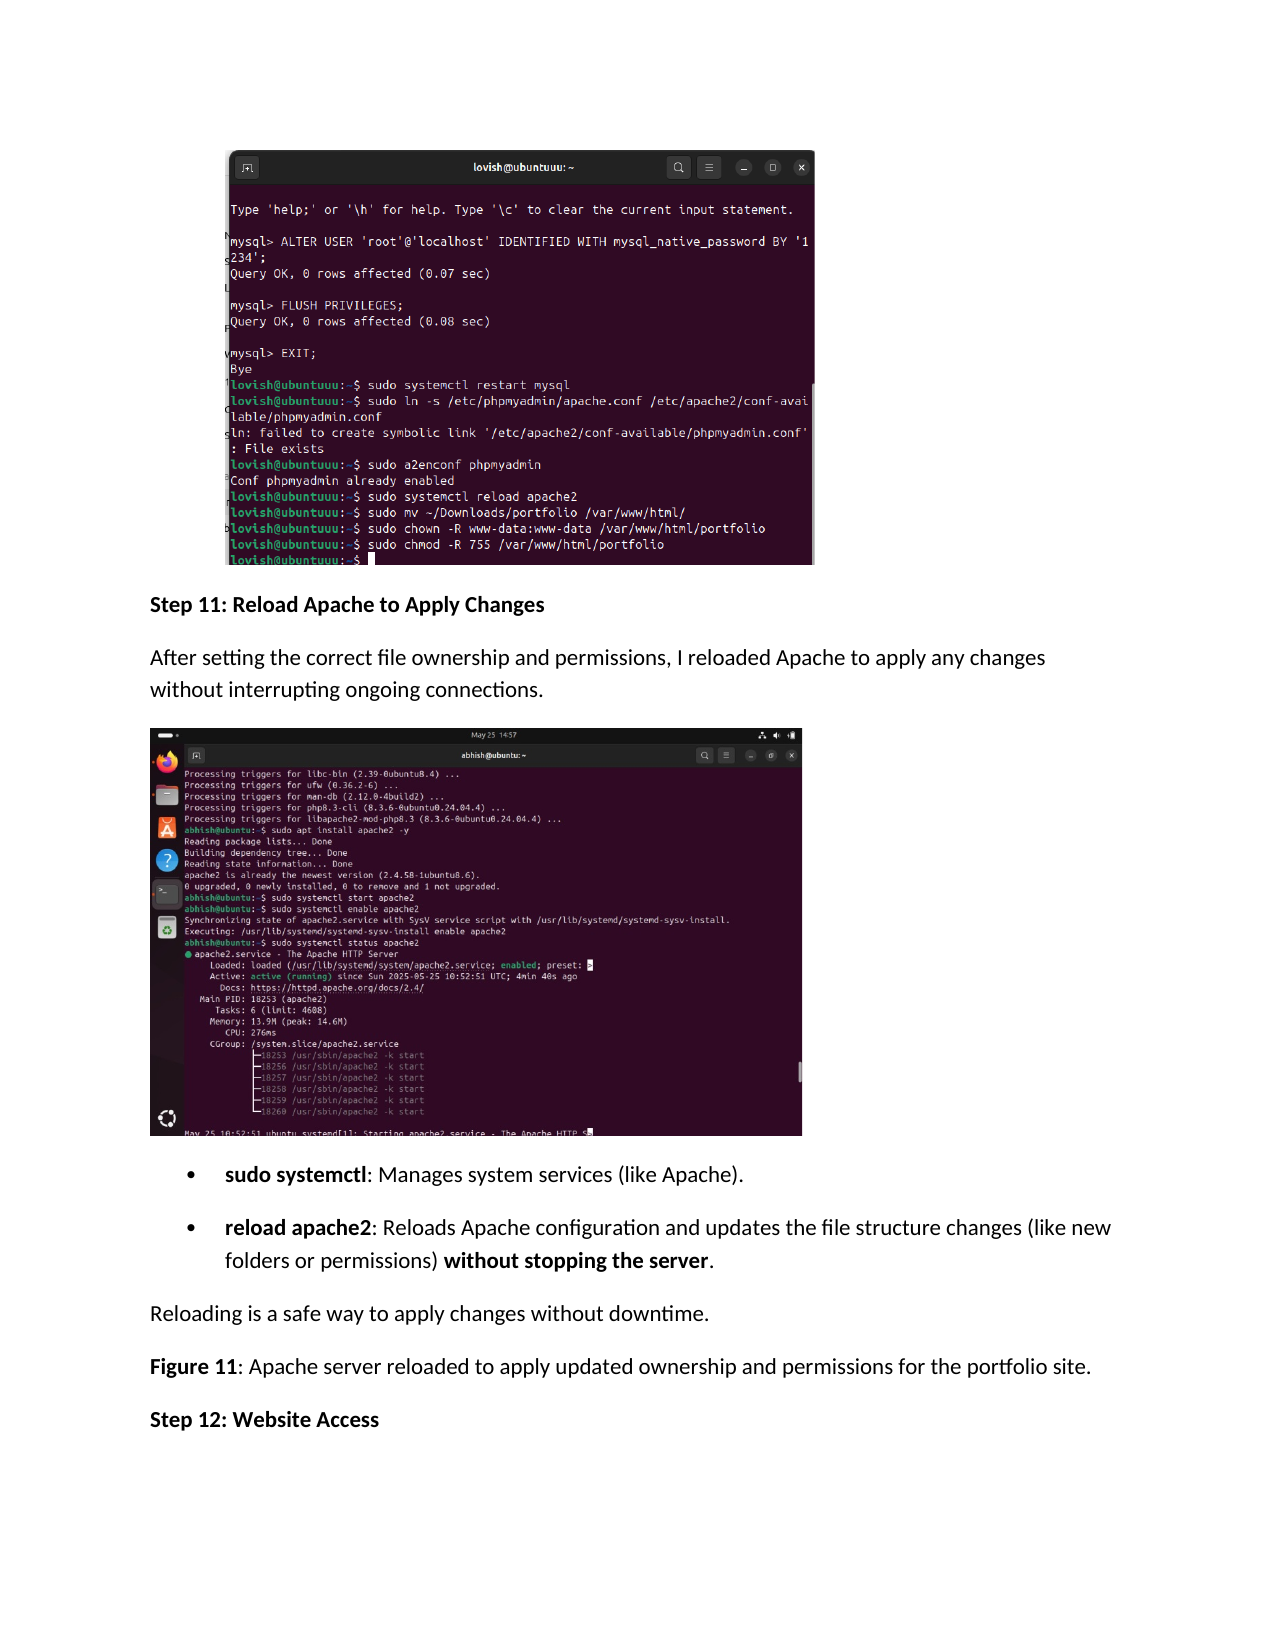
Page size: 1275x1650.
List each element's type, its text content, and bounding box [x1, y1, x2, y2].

picture [225, 150, 815, 565]
text Reloading is a safe way to apply changes without downtime. [150, 1299, 1125, 1327]
text After setting the correct file ownership and permissions, I reloaded Apache to apply any changes without interrupting ongoing connections. [150, 643, 1125, 703]
text Step 12: Website Access [150, 1405, 1125, 1433]
text Figure 11: Apache server reloaded to apply updated ownership and permissions for the portfolio site. [150, 1352, 1125, 1380]
list reload apache2: Reloads Apache configuration and updates the file structure changes (like new folders or permissions) without stopping the server. [187, 1213, 1125, 1274]
list sudo systemctl: Manages system services (like Apache). [187, 1161, 1125, 1188]
text Step 11: Reload Apache to Apply Changes [150, 590, 1125, 618]
picture [150, 728, 803, 1136]
